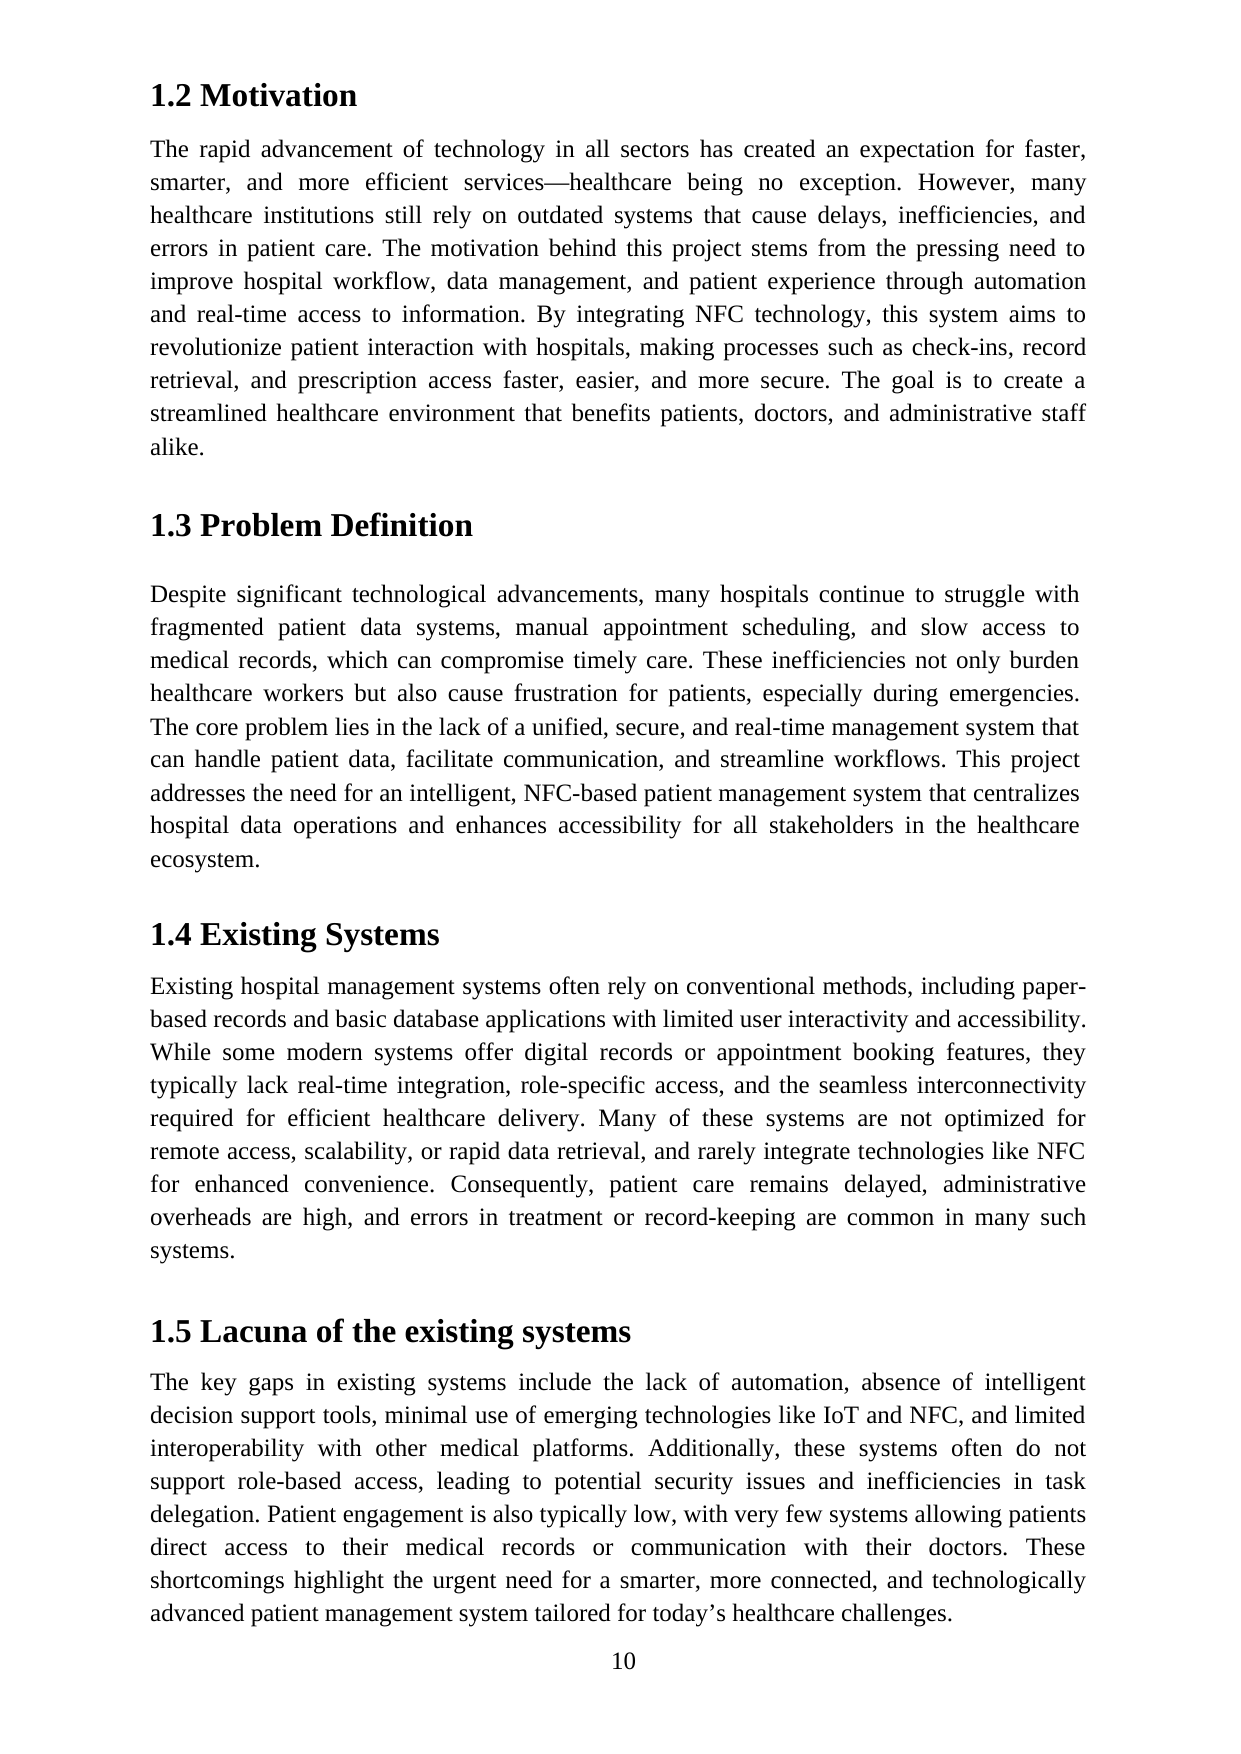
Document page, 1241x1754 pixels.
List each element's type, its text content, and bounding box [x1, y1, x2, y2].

subtitle 1.2 Motivation [150, 75, 1087, 113]
text The key gaps in existing systems include the lack of automation, absence of intelligent decision support tools, minimal use of emerging technologies like IoT and NFC, and limited interoperability with other medical platforms. Additionally, these systems often do not support role-based access, leading to potential security issues and inefficiencies in task delegation. Patient engagement is also typically low, with very few systems allowing patients direct access to their medical records or communication with their doctors. These shortcomings highlight the urgent need for a smarter, more connected, and technologically advanced patient management system tailored for today’s healthcare challenges. [150, 1367, 1087, 1627]
subtitle 1.4 Existing Systems [150, 914, 1087, 952]
text The rapid advancement of technology in all sectors has created an expectation for faster, smarter, and more efficient services—healthcare being no exception. However, many healthcare institutions still rely on outdated systems that cause delays, inefficiencies, and errors in patient care. The motivation behind this project stems from the pressing need to improve hospital workflow, data management, and patient experience through automation and real-time access to information. By integrating NFC technology, this system aims to revolutionize patient interaction with hospitals, making processes such as check-ins, record retrieval, and prescription access faster, easier, and more secure. The goal is to create a streamlined healthcare environment that benefits patients, doctors, and administrative staff alike. [150, 134, 1087, 460]
subtitle 1.5 Lacuna of the existing systems [150, 1311, 1087, 1349]
text Despite significant technological advancements, many hospitals continue to struggle with fragmented patient data systems, manual appointment scheduling, and slow access to medical records, which can compromise timely care. These inefficiencies not only burden healthcare workers but also cause frustration for patients, especially during emergencies. The core problem lies in the lack of a unified, secure, and real-time management system that can handle patient data, facilitate communication, and streamline workflows. This project addresses the need for an intelligent, NFC-based patient management system that centralizes hospital data operations and enhances accessibility for all stakeholders in the healthcare ecosystem. [150, 579, 1081, 872]
text Existing hospital management systems often rely on conventional methods, including paper-based records and basic database applications with limited user interactivity and accessibility. While some modern systems offer digital records or appointment booking features, they typically lack real-time integration, role-specific access, and the seamless interconnectivity required for efficient healthcare delivery. Many of these systems are not optimized for remote access, scalability, or rapid data retrieval, and rarely integrate technologies like NFC for enhanced convenience. Consequently, patient care remains delayed, administrative overheads are high, and errors in treatment or record-keeping are common in many such systems. [150, 971, 1087, 1264]
subtitle 1.3 Problem Definition [150, 506, 1087, 544]
